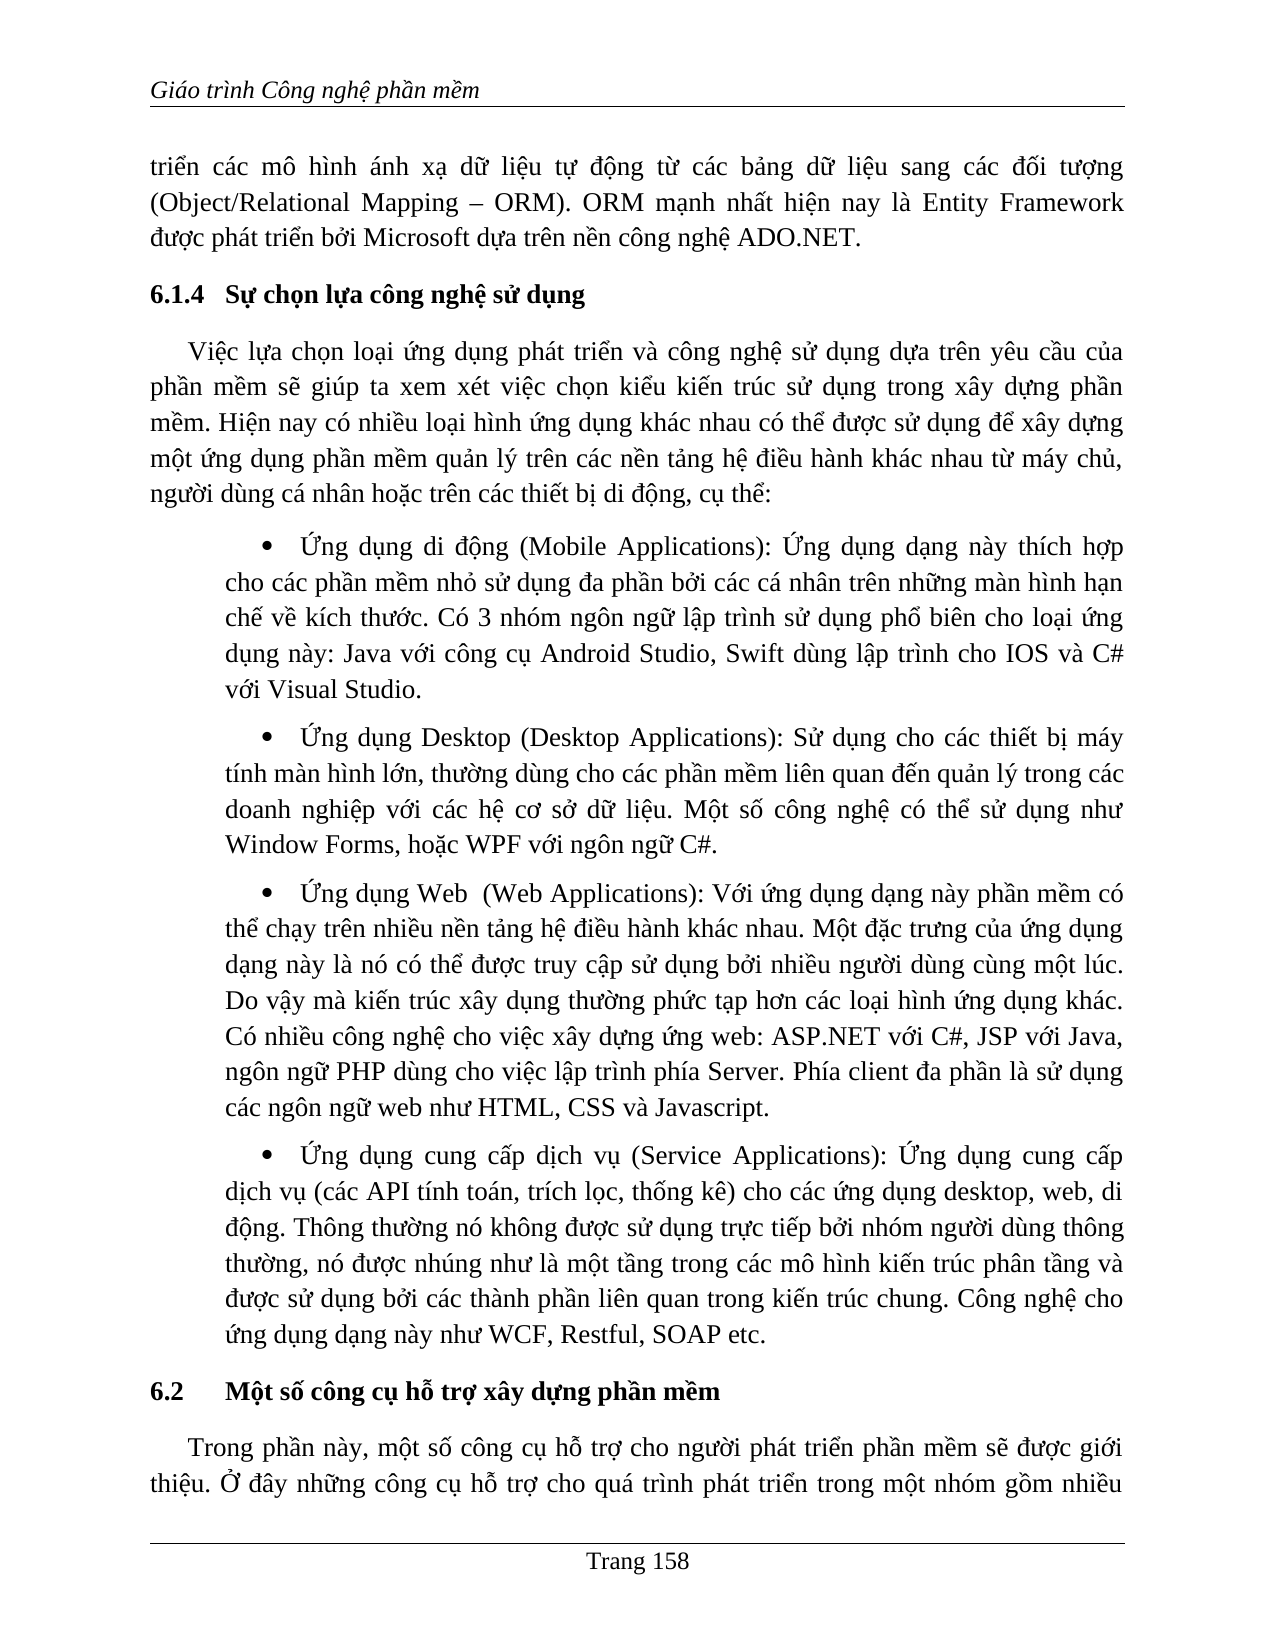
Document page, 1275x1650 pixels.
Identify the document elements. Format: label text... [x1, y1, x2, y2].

list Ứng dụng Web (Web Applications): Với ứng dụng dạng này phần mềm có thể chạy trên nhiều nền tảng hệ điều hành khác nhau. Một đặc trưng của ứng dụng dạng này là nó có thể được truy cập sử dụng bởi nhiều người dùng cùng một lúc. Do vậy mà kiến trúc xây dụng thường phức tạp hơn các loại hình ứng dụng khác. Có nhiều công nghệ cho việc xây dựng ứng web: ASP.NET với C#, JSP với Java, ngôn ngữ PHP dùng cho việc lập trình phía Server. Phía client đa phần là sử dụng các ngôn ngữ web như HTML, CSS và Javascript. [225, 877, 1125, 1122]
list Ứng dụng Desktop (Desktop Applications): Sử dụng cho các thiết bị máy tính màn hình lớn, thường dùng cho các phần mềm liên quan đến quản lý trong các doanh nghiệp với các hệ cơ sở dữ liệu. Một số công nghệ có thể sử dụng như Window Forms, hoặc WPF với ngôn ngữ C#. [225, 721, 1125, 859]
list Ứng dụng di động (Mobile Applications): Ứng dụng dạng này thích hợp cho các phần mềm nhỏ sử dụng đa phần bởi các cá nhân trên những màn hình hạn chế về kích thước. Có 3 nhóm ngôn ngữ lập trình sử dụng phổ biên cho loại ứng dụng này: Java với công cụ Android Studio, Swift dùng lập trình cho IOS và C# với Visual Studio. [225, 530, 1125, 704]
subtitle Một số công cụ hỗ trợ xây dựng phần mềm [150, 1375, 1125, 1406]
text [150, 1431, 1125, 1498]
list Ứng dụng cung cấp dịch vụ (Service Applications): Ứng dụng cung cấp dịch vụ (các API tính toán, trích lọc, thống kê) cho các ứng dụng desktop, web, di động. Thông thường nó không được sử dụng trực tiếp bởi nhóm người dùng thông thường, nó được nhúng như là một tầng trong các mô hình kiến trúc phân tầng và được sử dụng bởi các thành phần liên quan trong kiến trúc chung. Công nghệ cho ứng dụng dạng này như WCF, Restful, SOAP etc. [225, 1139, 1125, 1349]
text Việc lựa chọn loại ứng dụng phát triển và công nghệ sử dụng dựa trên yêu cầu của phần mềm sẽ giúp ta xem xét việc chọn kiểu kiến trúc sử dụng trong xây dựng phần mềm. Hiện nay có nhiều loại hình ứng dụng khác nhau có thể được sử dụng để xây dựng một ứng dụng phần mềm quản lý trên các nền tảng hệ điều hành khác nhau từ máy chủ, người dùng cá nhân hoặc trên các thiết bị di động, cụ thể: [150, 334, 1125, 509]
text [150, 150, 1125, 253]
subtitle Sự chọn lựa công nghệ sử dụng [150, 278, 1125, 309]
